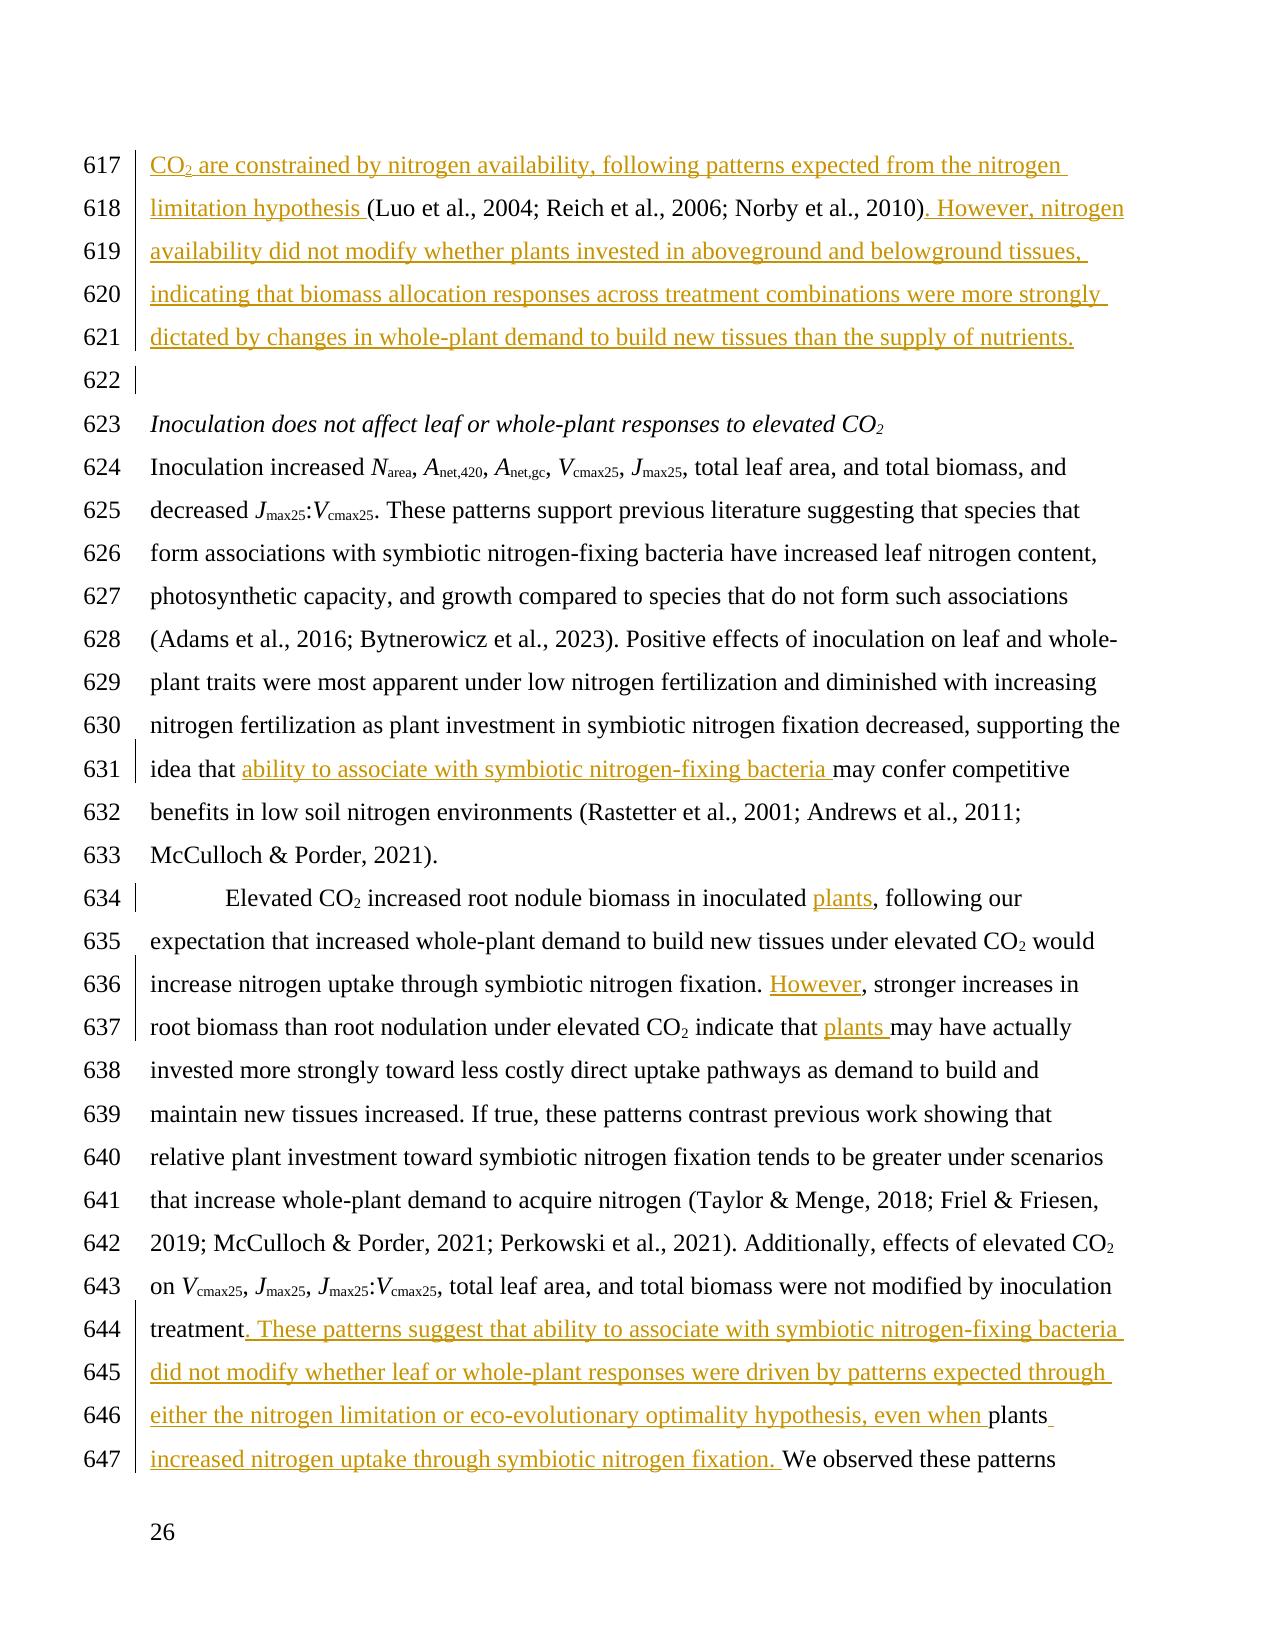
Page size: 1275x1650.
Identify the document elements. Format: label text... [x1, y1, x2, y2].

text Inoculation does not affect leaf or whole-plant responses to elevated CO2 [150, 409, 1125, 437]
text Inoculation increased Narea, Anet,420, Anet,gc, Vcmax25, Jmax25, total leaf area, and total biomass, and decreased Jmax25:Vcmax25. These patterns support previous literature suggesting that species that form associations with symbiotic nitrogen-fixing bacteria have increased leaf nitrogen content, photosynthetic capacity, and growth compared to species that do not form such associations . Positive effects of inoculation on leaf and whole-plant traits were most apparent under low nitrogen fertilization and diminished with increasing nitrogen fertilization as plant investment in symbiotic nitrogen fixation decreased, supporting the idea that may confer competitive benefits in low soil nitrogen environments . [150, 452, 1125, 869]
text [150, 883, 1125, 1472]
